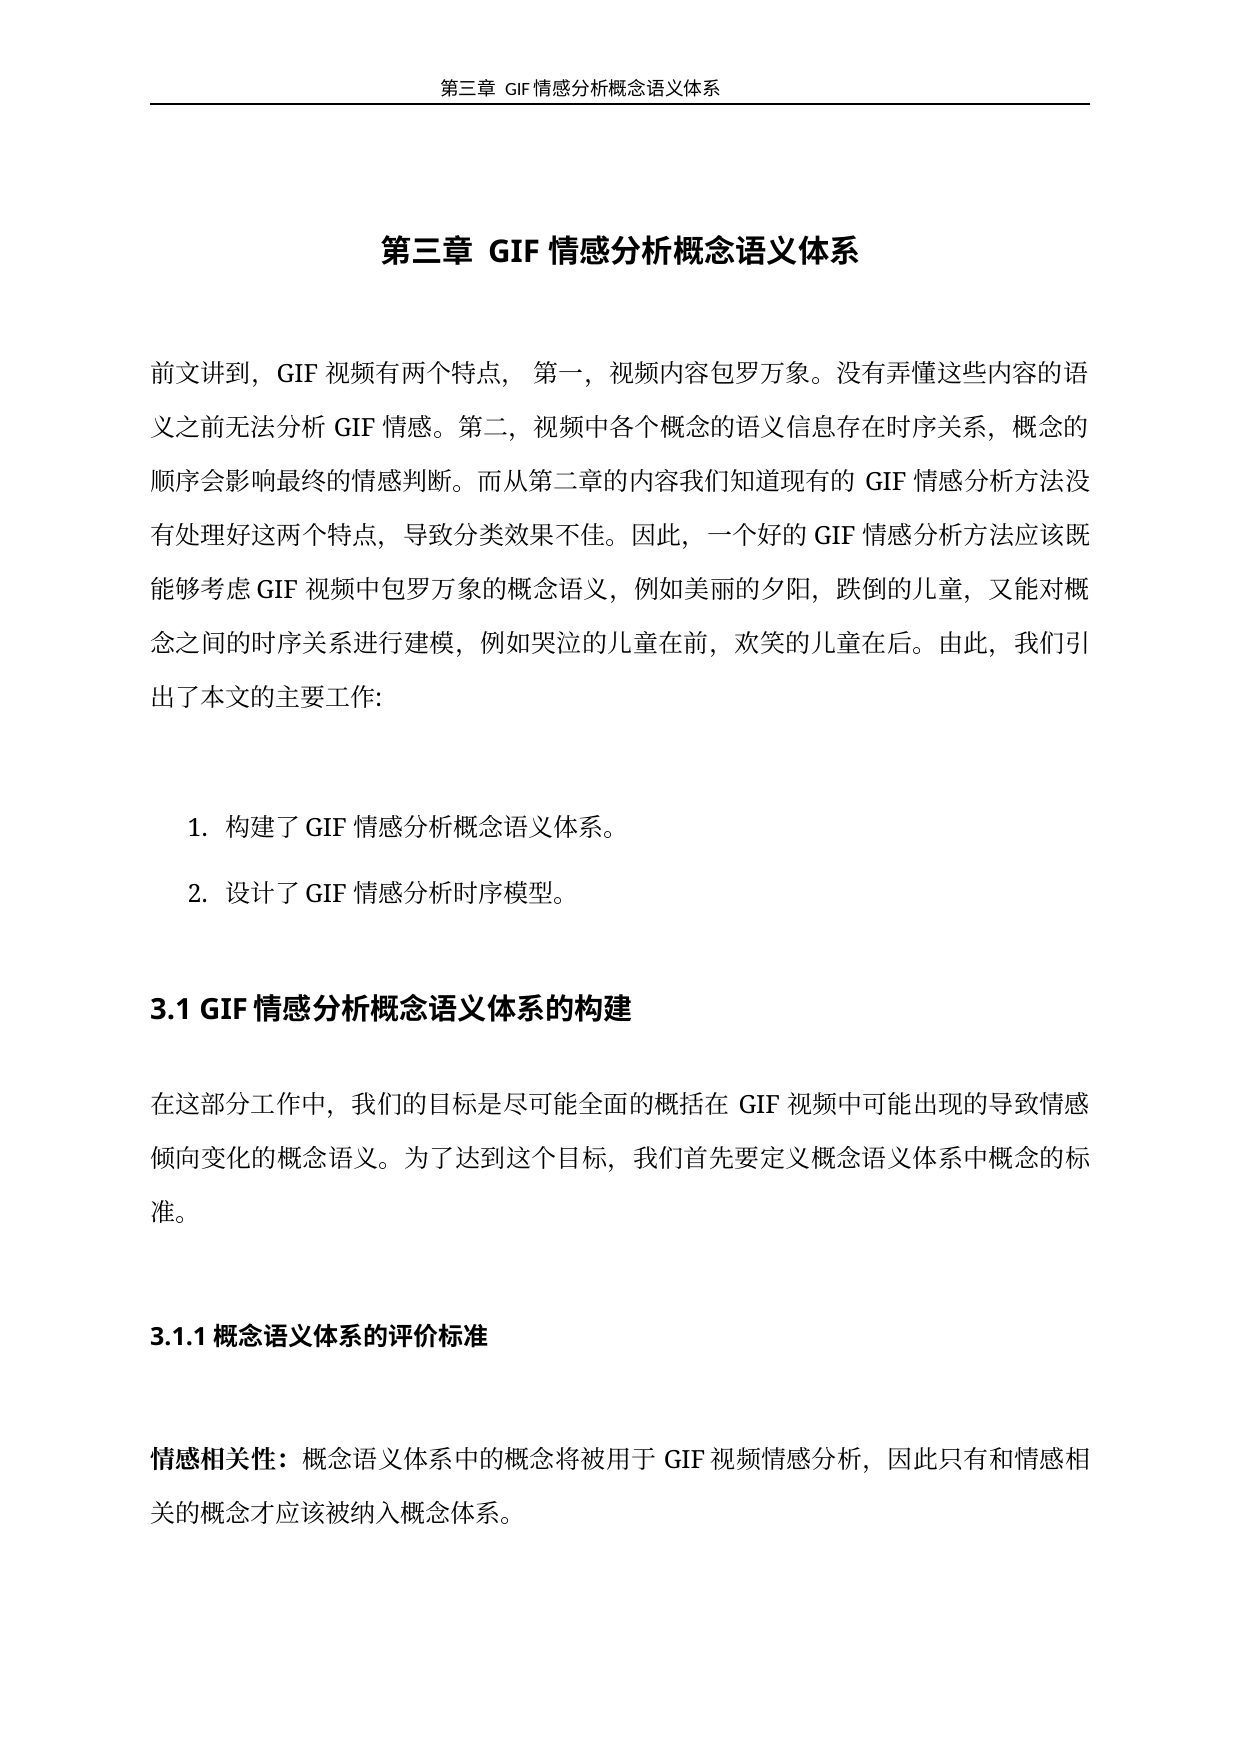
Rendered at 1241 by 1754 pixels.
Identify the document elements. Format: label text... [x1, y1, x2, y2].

text 情感相关性：概念语义体系中的概念将被用于 GIF视频情感分析，因此只有和情感相关的概念才应该被纳入概念体系。 [150, 1440, 1090, 1530]
list 设计了GIF 情感分析时序模型。 [187, 874, 1090, 910]
text 3.1 GIF情感分析概念语义体系的构建 [150, 985, 1090, 1028]
text 前文讲到，GIF 视频有两个特点， 第一，视频内容包罗万象。没有弄懂这些内容的语义之前无法分析 GIF 情感。第二，视频中各个概念的语义信息存在时序关系，概念的顺序会影响最终的情感判断。而从第二章的内容我们知道现有的 GIF 情感分析方法没有处理好这两个特点，导致分类效果不佳。因此，一个好的GIF 情感分析方法应该既能够考虑GIF 视频中包罗万象的概念语义，例如美丽的夕阳，跌倒的儿童，又能对概念之间的时序关系进行建模，例如哭泣的儿童在前，欢笑的儿童在后。由此，我们引出了本文的主要工作: [150, 354, 1090, 713]
text 第三章 GIF 情感分析概念语义体系 [150, 226, 1090, 271]
list 构建了GIF 情感分析概念语义体系。 [187, 807, 1090, 843]
text 在这部分工作中，我们的目标是尽可能全面的概括在 GIF 视频中可能出现的导致情感倾向变化的概念语义。为了达到这个目标，我们首先要定义概念语义体系中概念的标准。 [150, 1085, 1090, 1228]
text 3.1.1 概念语义体系的评价标准 [150, 1316, 1090, 1352]
